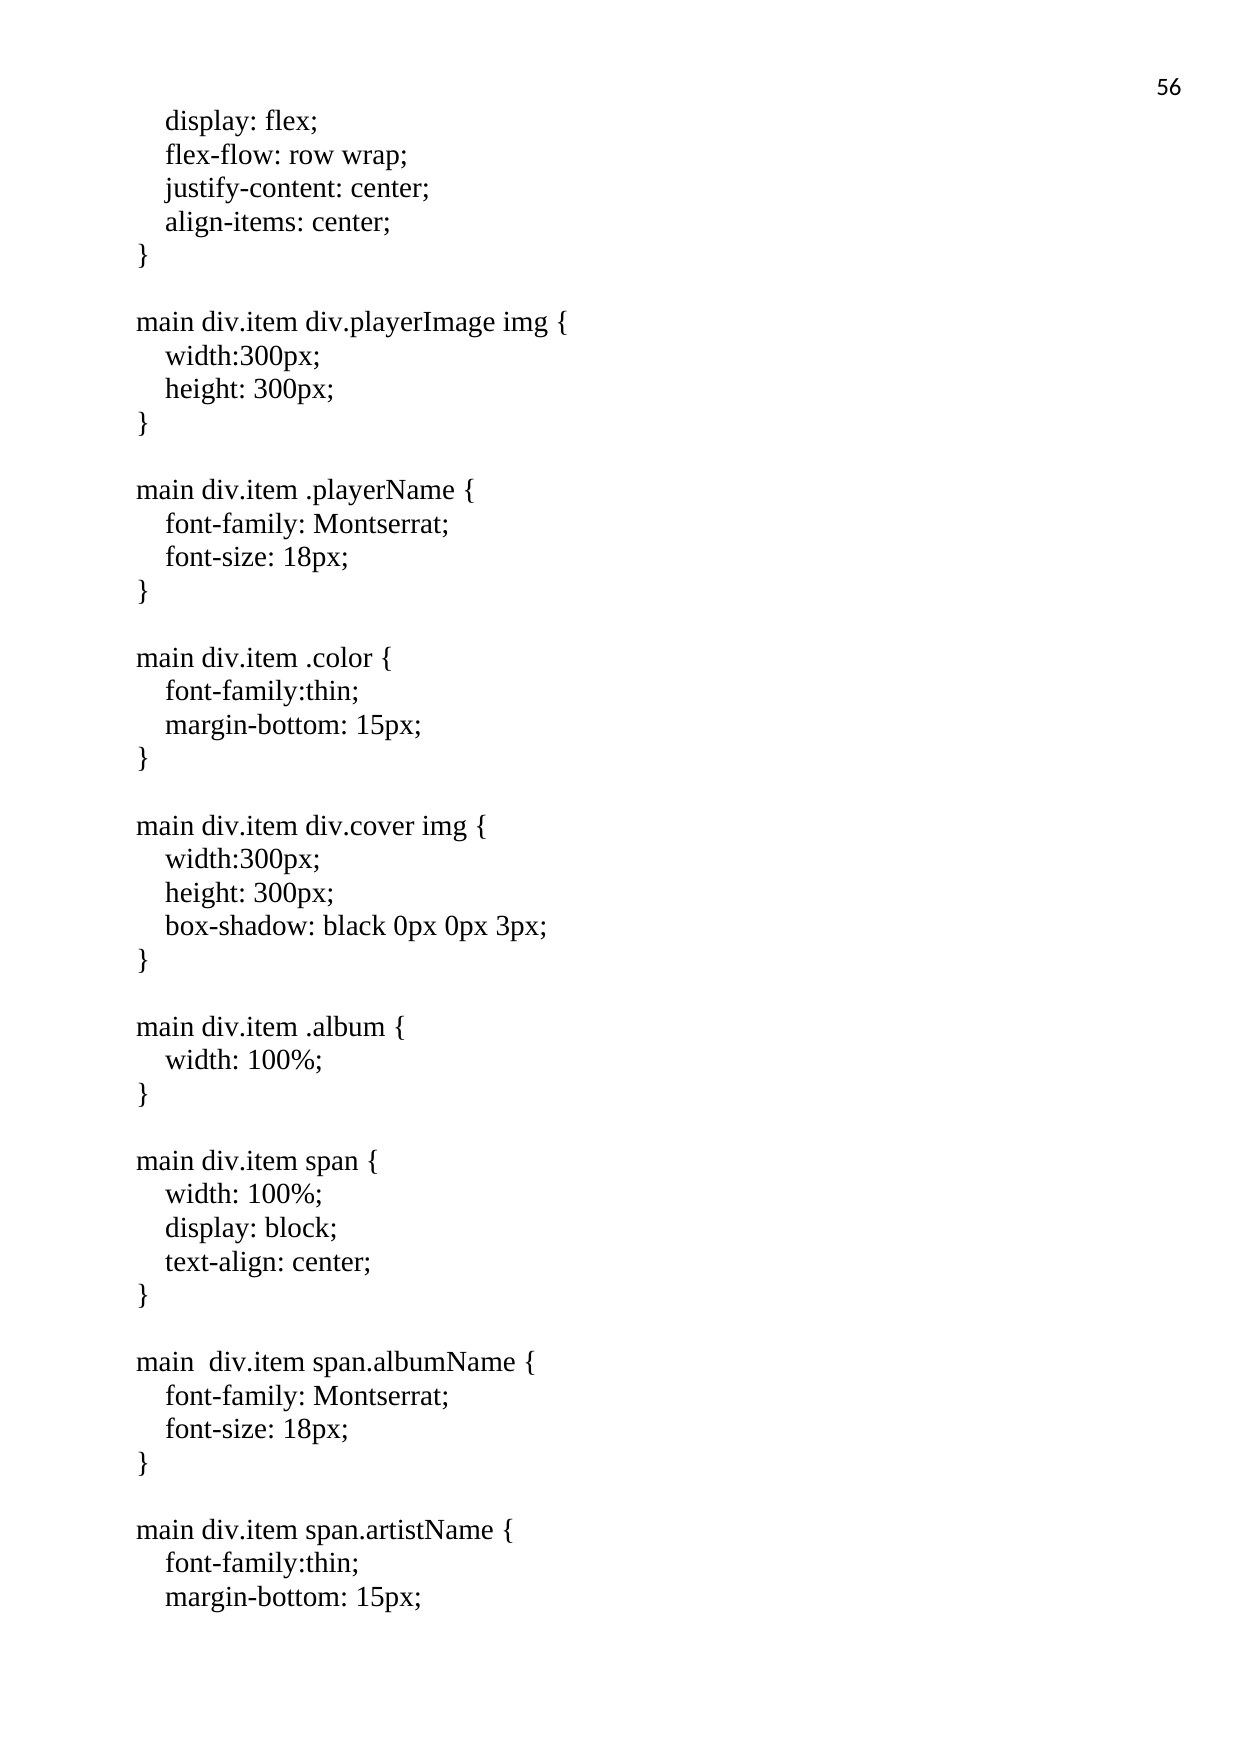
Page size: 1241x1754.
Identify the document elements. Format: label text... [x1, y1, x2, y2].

text margin-bottom: 15px; [136, 1579, 1181, 1613]
text font-family:thin; [136, 1546, 1181, 1579]
text main div.item span { [136, 1143, 1181, 1177]
text font-size: 18px; [136, 539, 1181, 573]
text } [136, 1445, 1181, 1478]
text font-family: Montserrat; [136, 1378, 1181, 1411]
text display: block; [136, 1210, 1181, 1244]
text font-family:thin; [136, 673, 1181, 707]
text } [136, 573, 1181, 606]
text height: 300px; [136, 372, 1181, 405]
text width:300px; [136, 338, 1181, 372]
text main div.item .color { [136, 640, 1181, 673]
text } [136, 942, 1181, 975]
text display: flex; [136, 103, 1181, 137]
text box-shadow: black 0px 0px 3px; [136, 908, 1181, 942]
text width: 100%; [136, 1042, 1181, 1076]
text margin-bottom: 15px; [136, 707, 1181, 741]
text } [136, 405, 1181, 439]
text font-family: Montserrat; [136, 506, 1181, 539]
text text-align: center; [136, 1244, 1181, 1277]
text } [136, 237, 1181, 271]
text flex-flow: row wrap; [136, 137, 1181, 170]
text } [136, 741, 1181, 774]
text main div.item span.albumName { [136, 1344, 1181, 1378]
text main div.item span.artistName { [136, 1512, 1181, 1546]
text } [136, 1076, 1181, 1109]
text main div.item div.playerImage img { [136, 304, 1181, 338]
text justify-content: center; [136, 170, 1181, 204]
text width: 100%; [136, 1177, 1181, 1210]
text width:300px; [136, 841, 1181, 875]
text main div.item .playerName { [136, 472, 1181, 506]
text } [136, 1277, 1181, 1311]
text align-items: center; [136, 204, 1181, 237]
text main div.item .album { [136, 1009, 1181, 1042]
text font-size: 18px; [136, 1411, 1181, 1445]
text height: 300px; [136, 875, 1181, 908]
text main div.item div.cover img { [136, 808, 1181, 841]
